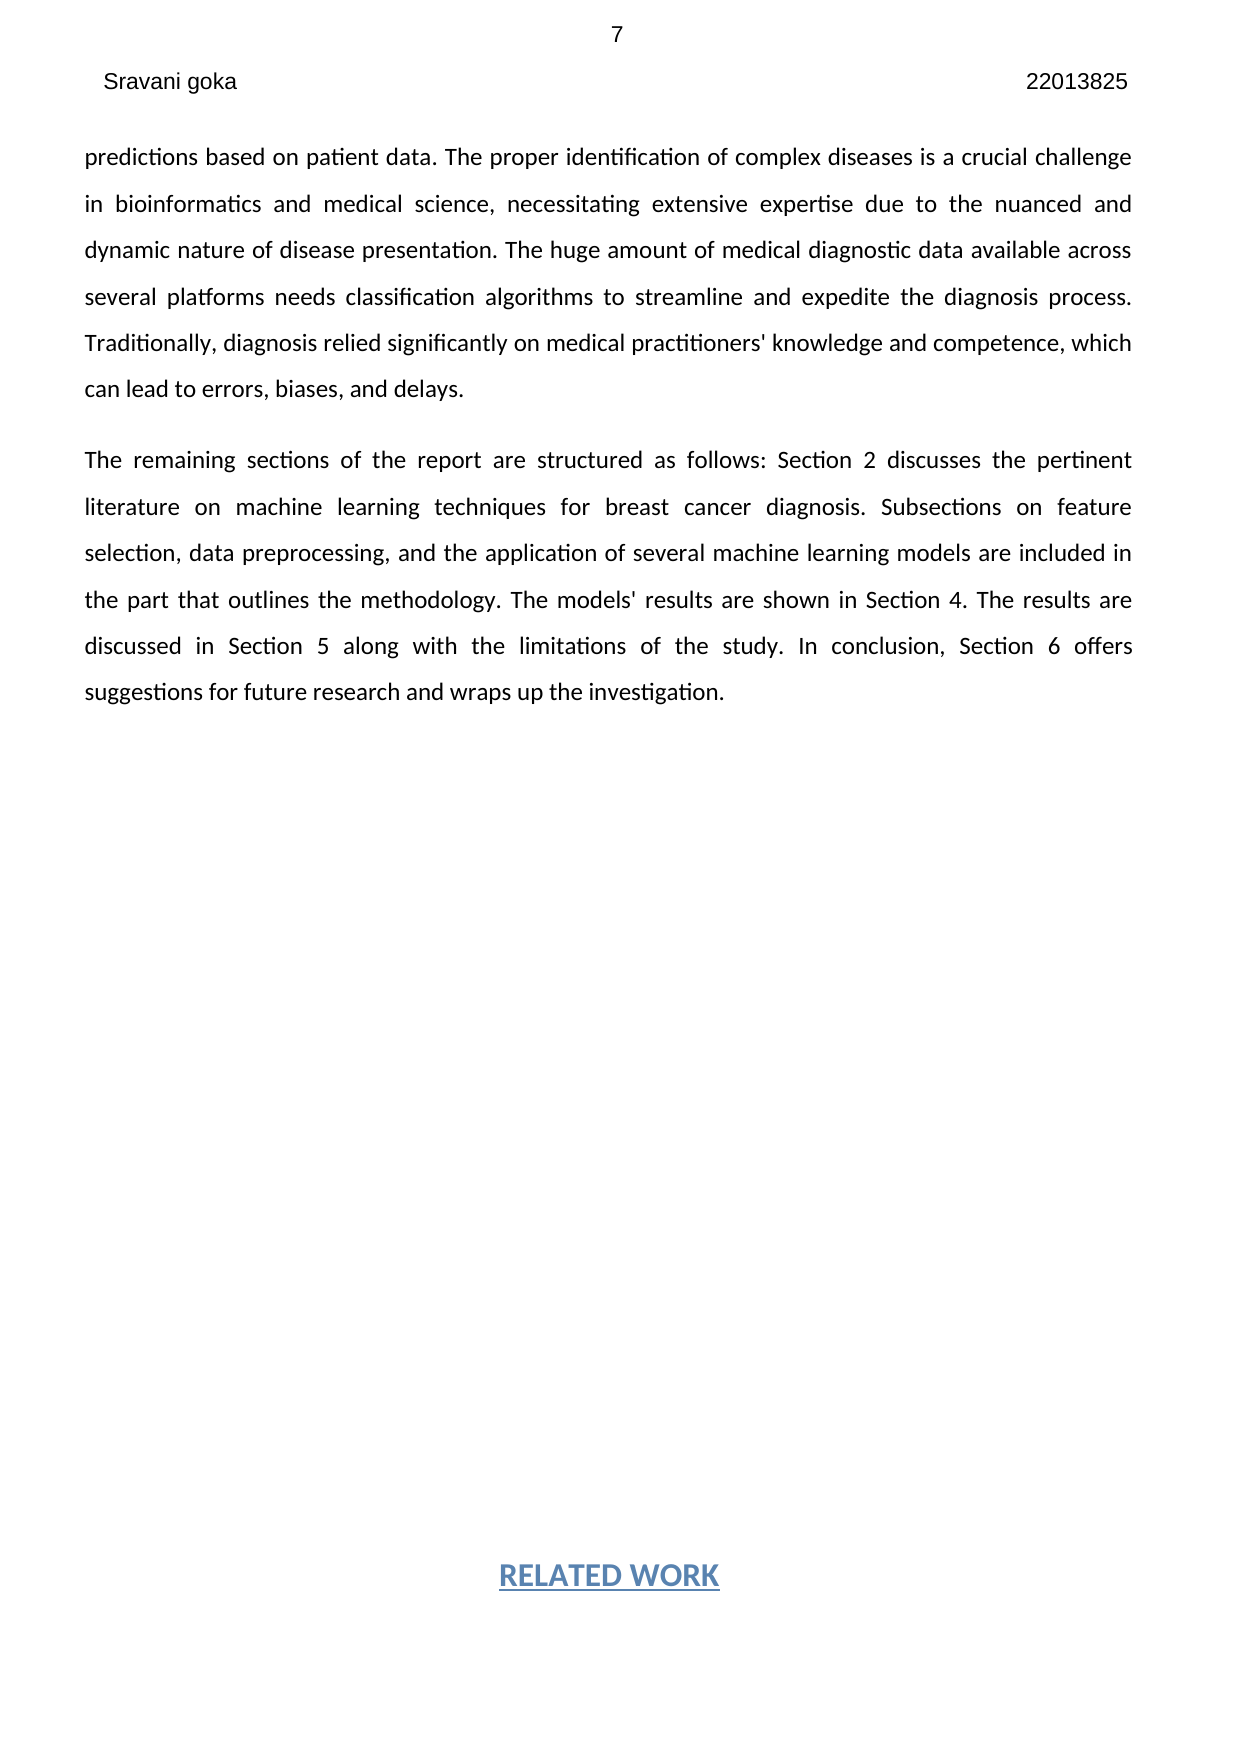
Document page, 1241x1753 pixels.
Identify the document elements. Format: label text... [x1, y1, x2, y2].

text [84, 142, 1134, 404]
text RELATED WORK [84, 1554, 1134, 1595]
text The remaining sections of the report are structured as follows: Section 2 discusses the pertinent literature on machine learning techniques for breast cancer diagnosis. Subsections on feature selection, data preprocessing, and the application of several machine learning models are included in the part that outlines the methodology. The models' results are shown in Section 4. The results are discussed in Section 5 along with the limitations of the study. In conclusion, Section 6 offers suggestions for future research and wraps up the investigation. [84, 445, 1134, 707]
